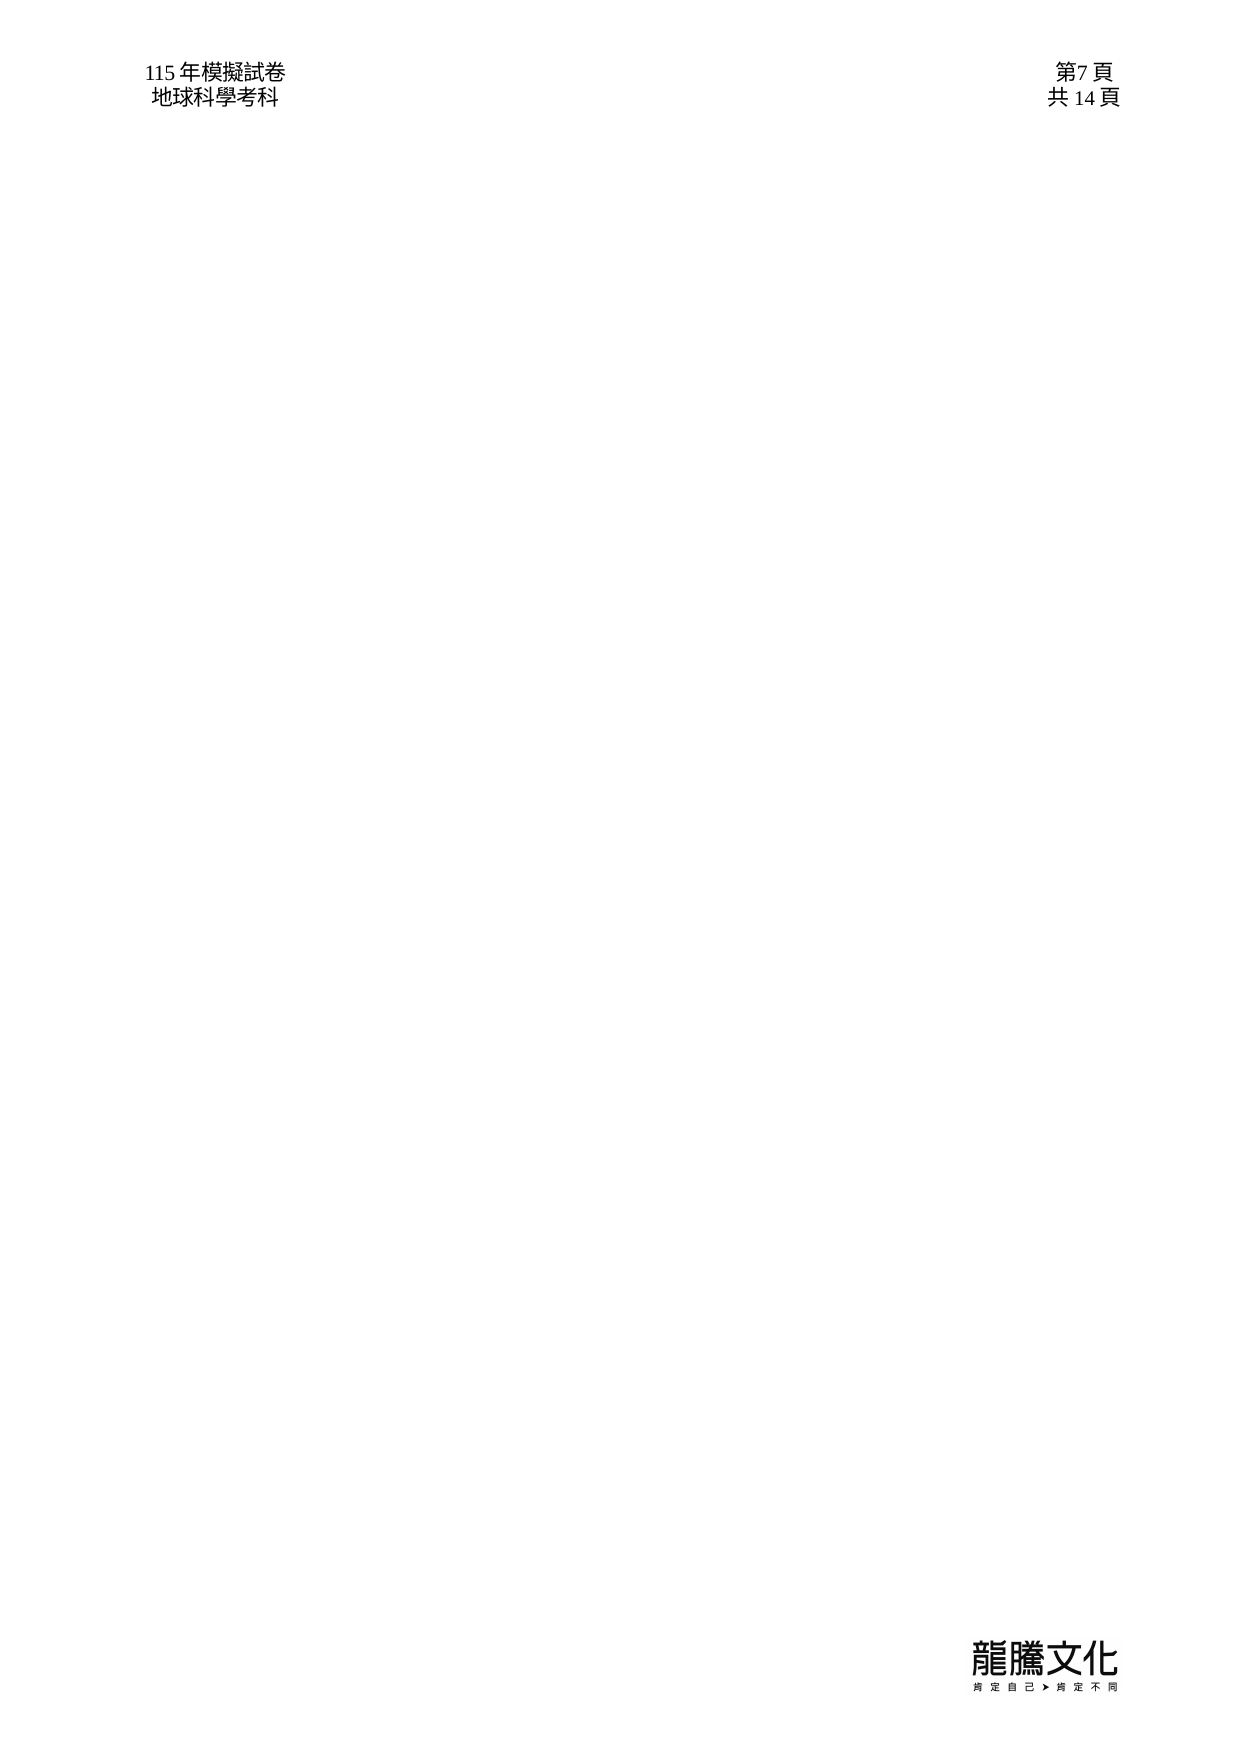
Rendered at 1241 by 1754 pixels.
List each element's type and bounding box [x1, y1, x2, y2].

picture [963, 1638, 1123, 1695]
